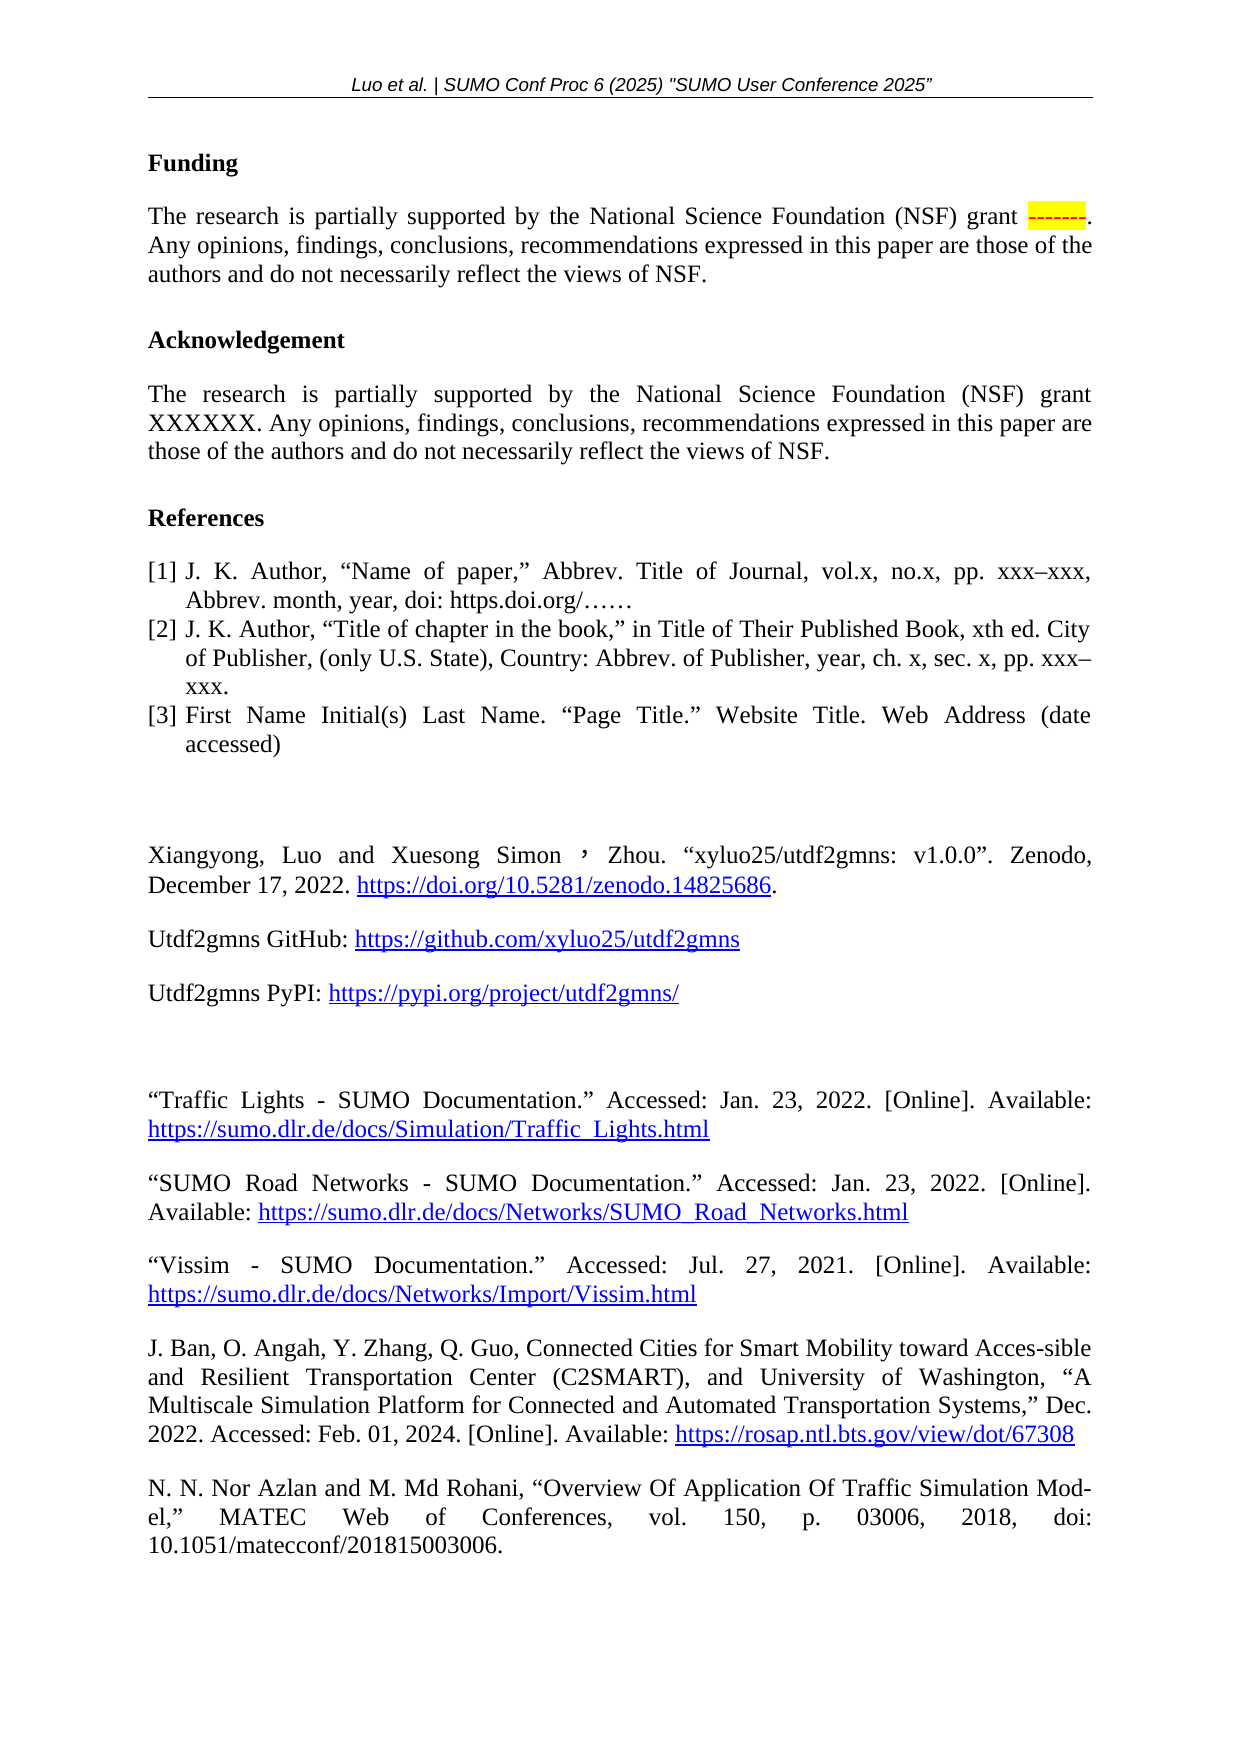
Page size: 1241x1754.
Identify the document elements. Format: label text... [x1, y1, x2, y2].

text Utdf2gmns PyPI: https://pypi.org/project/utdf2gmns/ [148, 978, 1093, 1007]
list J. K. Author, “Title of chapter in the book,” in Title of Their Published Book, xth ed. City of Publisher, (only U.S. State), Country: Abbrev. of Publisher, year, ch. x, sec. x, pp. xxx–xxx. [148, 614, 1093, 700]
text N. N. Nor Azlan and M. Md Rohani, “Overview Of Application Of Traffic Simulation Mod-el,” MATEC Web of Conferences, vol. 150, p. 03006, 2018, doi: 10.1051/matecconf/201815003006. [148, 1473, 1093, 1559]
text “Traffic Lights - SUMO Documentation.” Accessed: Jan. 23, 2022. [Online]. Available: https://sumo.dlr.de/docs/Simulation/Traffic_Lights.html [148, 1085, 1093, 1143]
list J. K. Author, “Name of paper,” Abbrev. Title of Journal, vol.x, no.x, pp. xxx–xxx, Abbrev. month, year, doi: https.doi.org/…… [148, 556, 1093, 614]
subtitle References [148, 503, 1093, 531]
text The research is partially supported by the National Science Foundation (NSF) grant -------. Any opinions, findings, conclusions, recommendations expressed in this paper are those of the authors and do not necessarily reflect the views of NSF. [148, 201, 1093, 288]
subtitle Funding [148, 148, 1093, 176]
list First Name Initial(s) Last Name. “Page Title.” Website Title. Web Address (date accessed) [148, 700, 1093, 758]
text Utdf2gmns GitHub: https://github.com/xyluo25/utdf2gmns [148, 924, 1093, 953]
text J. Ban, O. Angah, Y. Zhang, Q. Guo, Connected Cities for Smart Mobility toward Acces-sible and Resilient Transportation Center (C2SMART), and University of Washington, “A Multiscale Simulation Platform for Connected and Automated Transportation Systems,” Dec. 2022. Accessed: Feb. 01, 2024. [Online]. Available: https://rosap.ntl.bts.gov/view/dot/67308 [148, 1333, 1093, 1448]
subtitle Acknowledgement [148, 325, 1093, 354]
text Xiangyong, Luo and Xuesong Simon，Zhou. “xyluo25/utdf2gmns: v1.0.0”. Zenodo, December 17, 2022. https://doi.org/10.5281/zenodo.14825686. [148, 836, 1093, 899]
text “SUMO Road Networks - SUMO Documentation.” Accessed: Jan. 23, 2022. [Online]. Available: https://sumo.dlr.de/docs/Networks/SUMO_Road_Networks.html [148, 1168, 1093, 1225]
text “Vissim - SUMO Documentation.” Accessed: Jul. 27, 2021. [Online]. Available: https://sumo.dlr.de/docs/Networks/Import/Vissim.html [148, 1250, 1093, 1308]
text The research is partially supported by the National Science Foundation (NSF) grant XXXXXX. Any opinions, findings, conclusions, recommendations expressed in this paper are those of the authors and do not necessarily reflect the views of NSF. [148, 379, 1093, 465]
